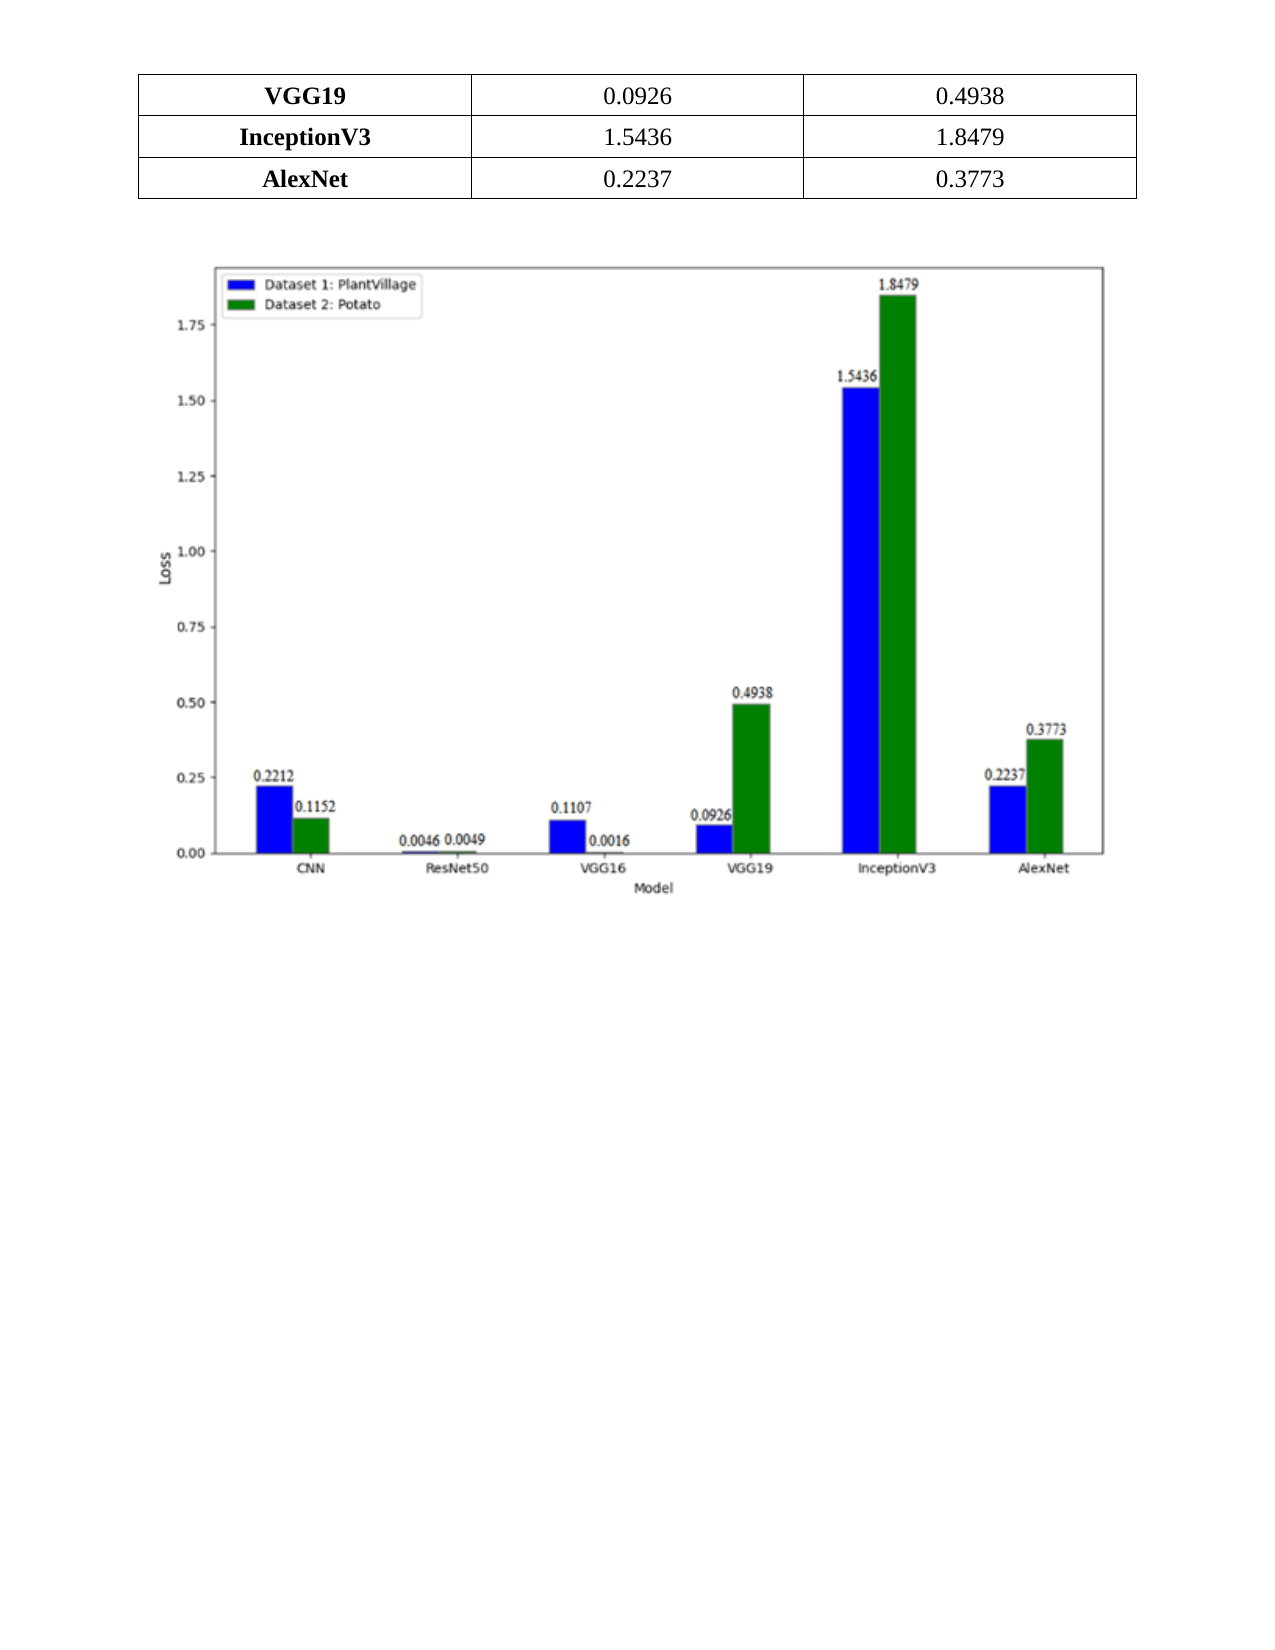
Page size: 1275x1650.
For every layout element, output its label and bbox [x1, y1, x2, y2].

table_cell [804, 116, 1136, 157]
picture [150, 253, 1130, 904]
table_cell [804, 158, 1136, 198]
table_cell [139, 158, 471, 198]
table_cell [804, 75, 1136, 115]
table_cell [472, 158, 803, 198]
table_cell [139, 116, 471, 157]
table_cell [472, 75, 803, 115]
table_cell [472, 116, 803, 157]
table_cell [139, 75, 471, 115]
